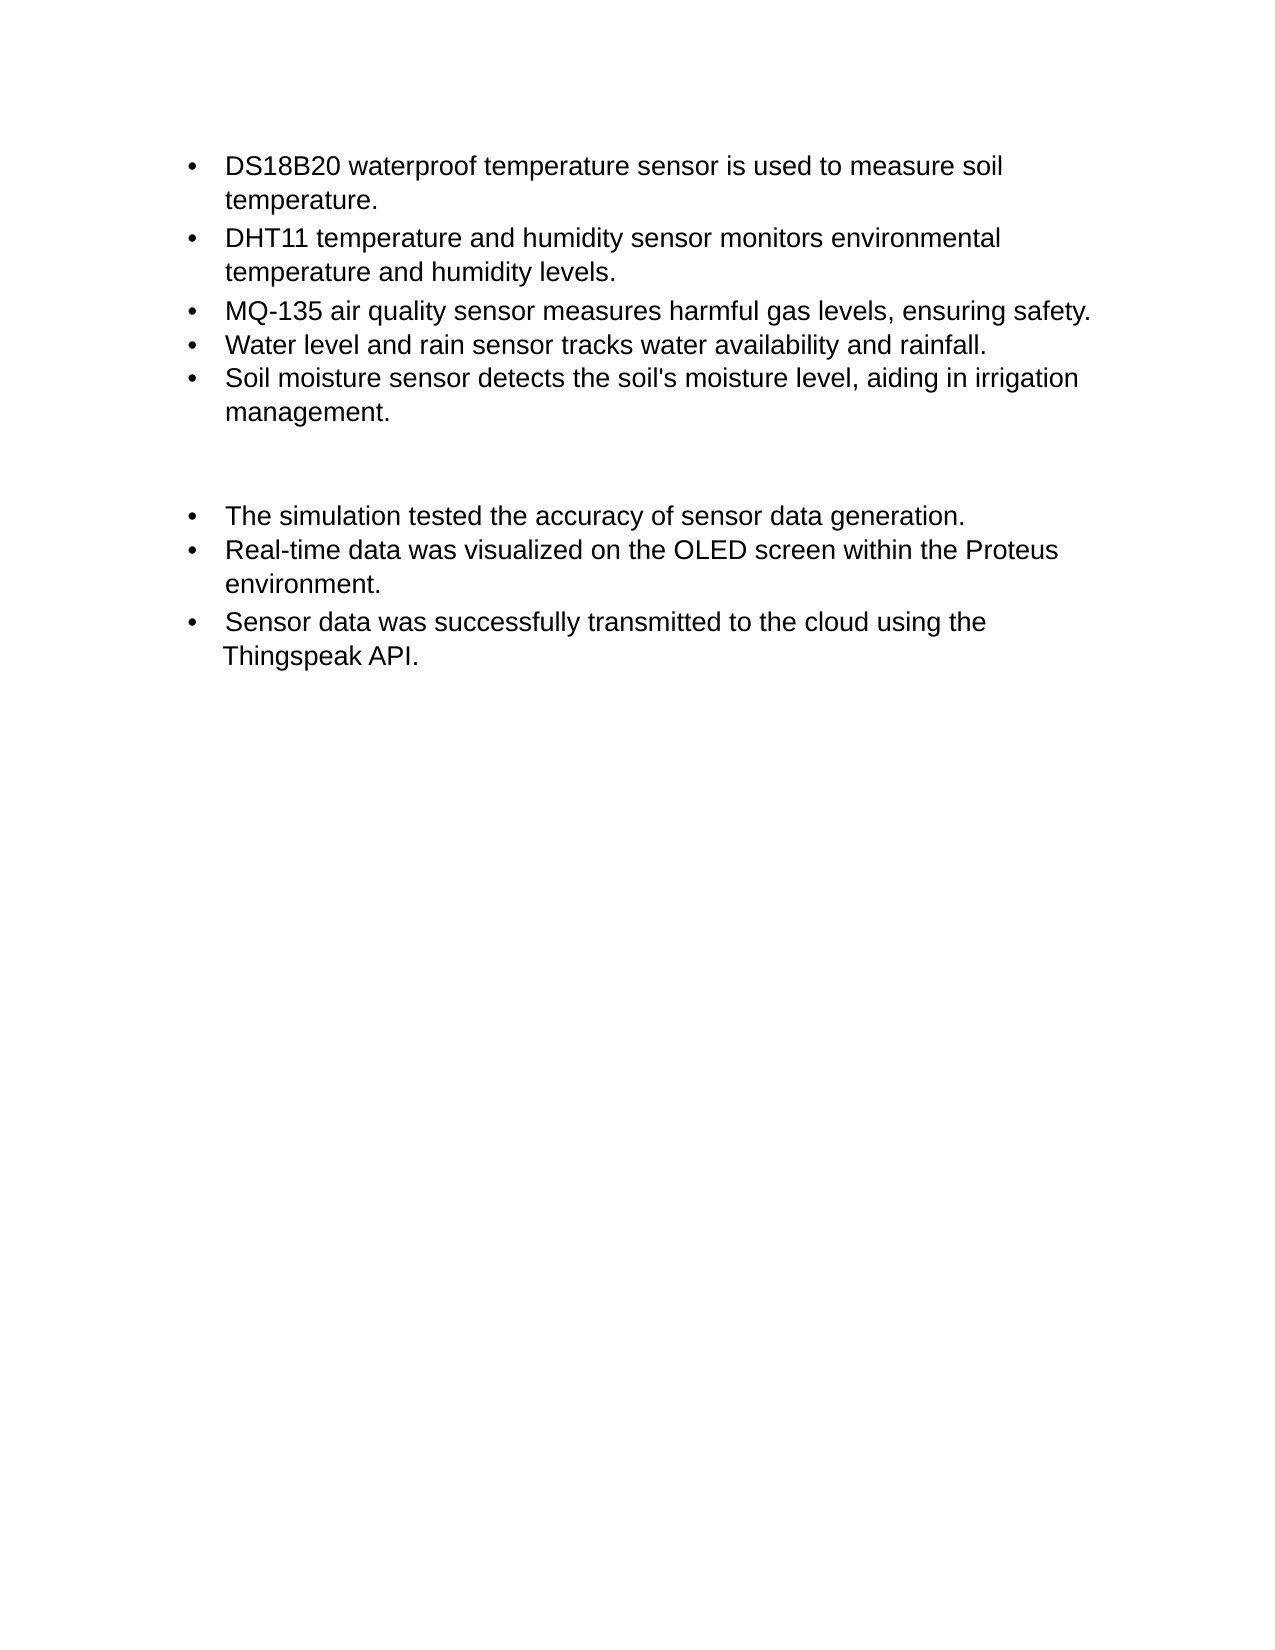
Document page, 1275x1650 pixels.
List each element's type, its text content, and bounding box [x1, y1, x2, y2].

list Water level and rain sensor tracks water availability and rainfall. [187, 329, 1138, 360]
text Thingspeak API. [150, 639, 1191, 671]
list MQ-135 air quality sensor measures harmful gas levels, ensuring safety. [187, 295, 1138, 326]
list The simulation tested the accuracy of sensor data generation. [187, 500, 1138, 531]
list Soil moisture sensor detects the soil's moisture level, aiding in irrigation management. [187, 362, 1138, 427]
list Real-time data was visualized on the OLED screen within the Proteus environment. [187, 534, 1138, 599]
list DHT11 temperature and humidity sensor monitors environmental temperature and humidity levels. [187, 222, 1138, 287]
list DS18B20 waterproof temperature sensor is used to measure soil temperature. [187, 150, 1138, 215]
list Sensor data was successfully transmitted to the cloud using the [187, 606, 1138, 637]
